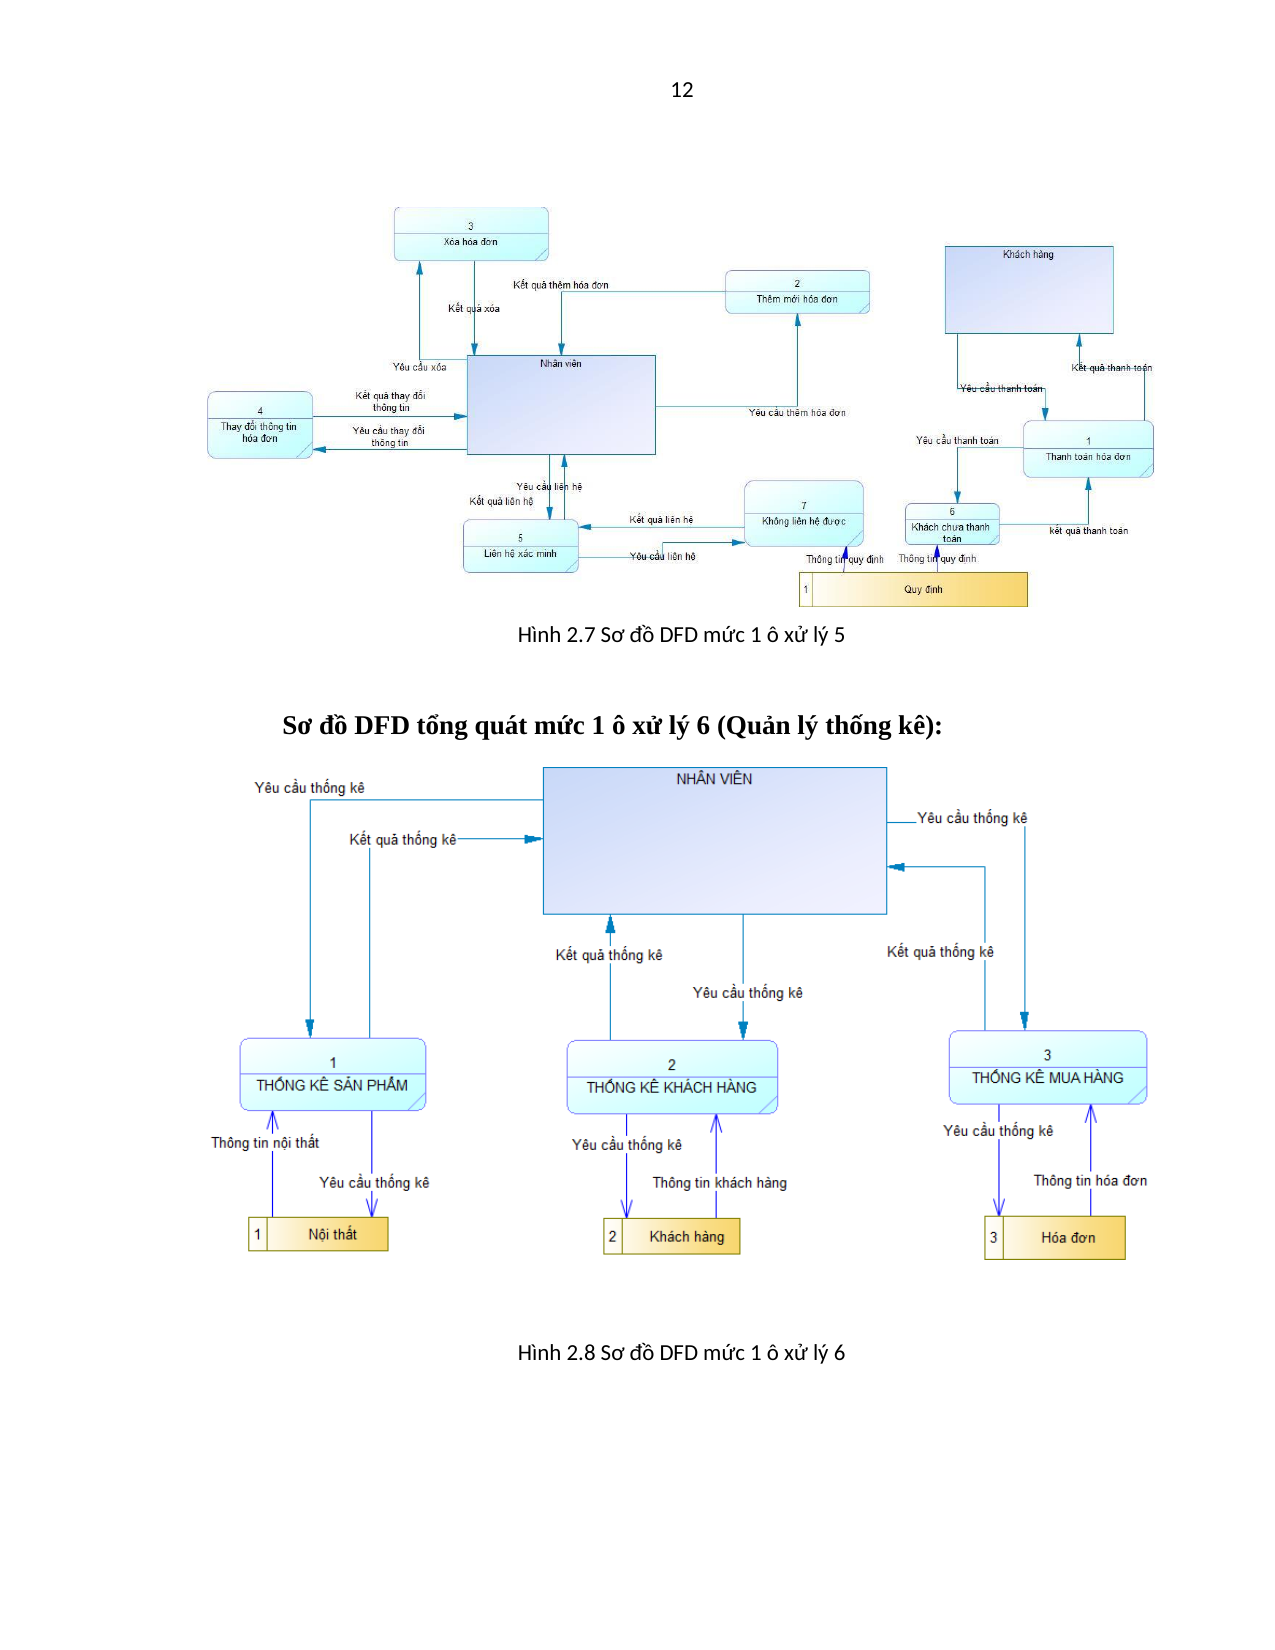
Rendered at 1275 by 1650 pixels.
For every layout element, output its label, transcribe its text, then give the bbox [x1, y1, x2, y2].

text Sơ đồ DFD tổng quát mức 1 ô xử lý 6 (Quản lý thống kê): [207, 709, 1156, 740]
text Hình 2.7 Sơ đồ DFD mức 1 ô xử lý 5 [207, 607, 1156, 648]
picture [207, 207, 1157, 607]
text Hình 2.8 Sơ đồ DFD mức 1 ô xử lý 6 [207, 1338, 1156, 1366]
picture [204, 767, 1154, 1260]
